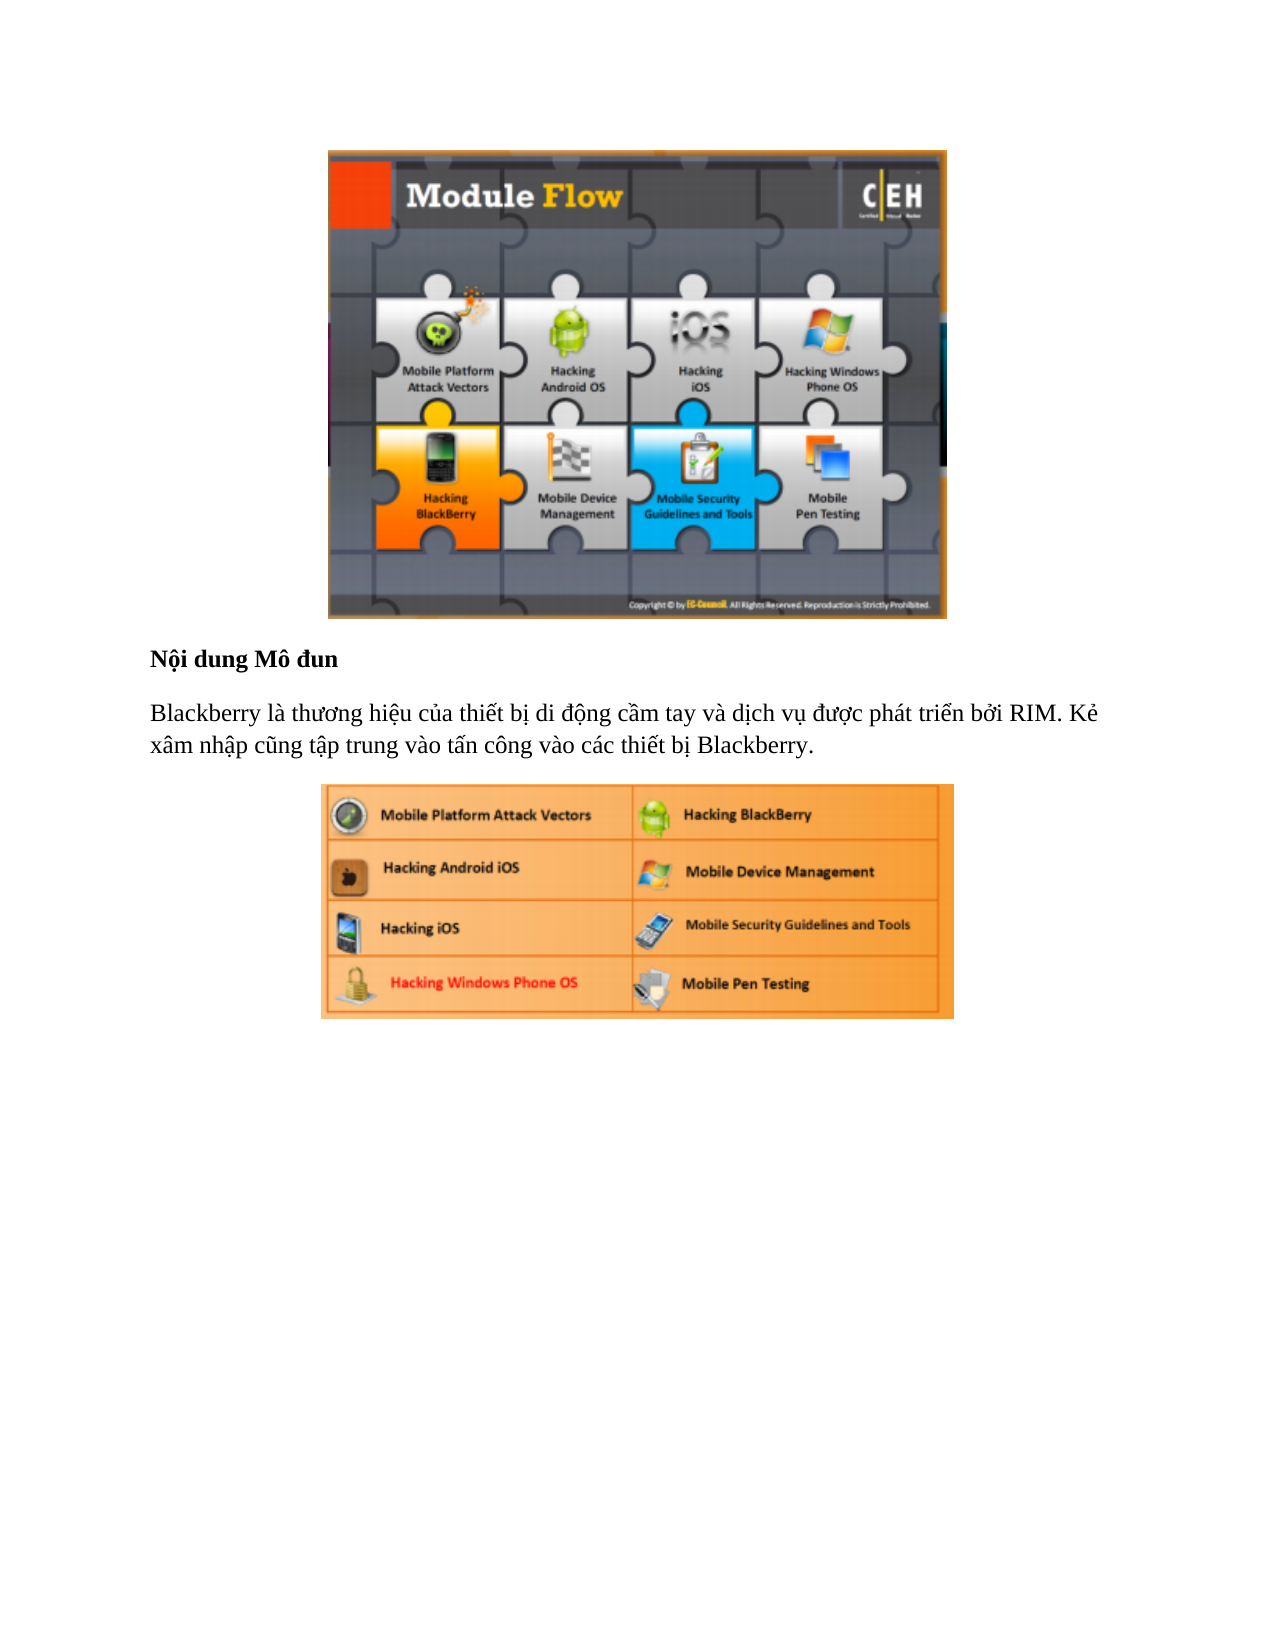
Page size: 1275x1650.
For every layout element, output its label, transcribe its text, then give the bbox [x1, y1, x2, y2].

picture [321, 784, 954, 1019]
text Nội dung Mô đun [150, 644, 1125, 672]
picture [328, 150, 947, 619]
text Blackberry là thương hiệu của thiết bị di động cầm tay và dịch vụ được phát triển bởi RIM. Kẻ xâm nhập cũng tập trung vào tấn công vào các thiết bị Blackberry. [150, 698, 1125, 759]
